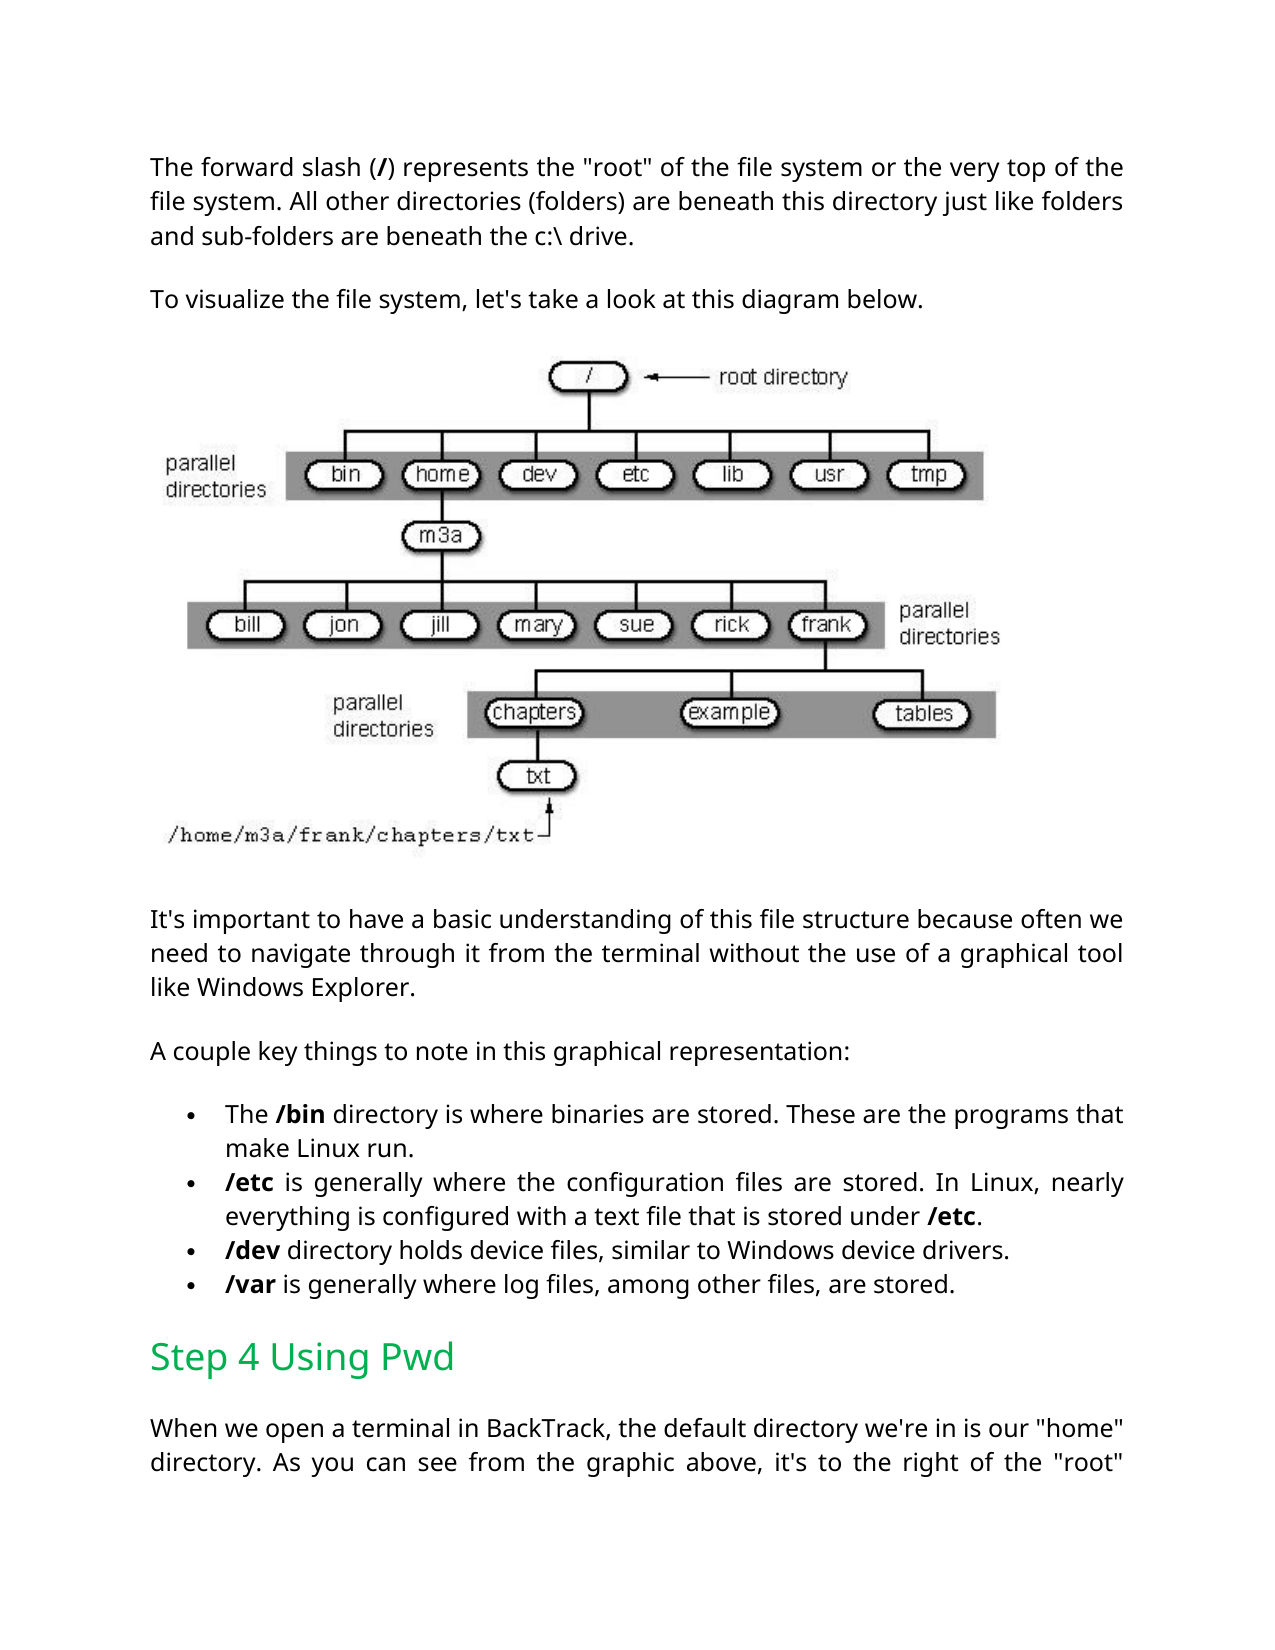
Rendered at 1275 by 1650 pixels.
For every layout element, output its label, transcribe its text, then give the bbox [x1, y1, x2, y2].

text The forward slash (/) represents the "root" of the file system or the very top of the file system. All other directories (folders) are beneath this directory just like folders and sub-folders are beneath the c:\ drive. [150, 150, 1125, 252]
text A couple key things to note in this graphical representation: [150, 1033, 1125, 1067]
list The /bin directory is where binaries are stored. These are the programs that make Linux run. [187, 1096, 1125, 1164]
picture [150, 344, 1025, 873]
text It's important to have a basic understanding of this file structure because often we need to navigate through it from the terminal without the use of a graphical tool like Windows Explorer. [150, 902, 1125, 1004]
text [150, 1410, 1125, 1478]
text To visualize the file system, let's take a look at this diagram below. [150, 281, 1125, 315]
list /dev directory holds device files, similar to Windows device drivers. [187, 1233, 1125, 1267]
text Step 4 Using Pwd [150, 1330, 1125, 1381]
list /etc is generally where the configuration files are stored. In Linux, nearly everything is configured with a text file that is stored under /etc. [187, 1164, 1125, 1233]
list /var is generally where log files, among other files, are stored. [187, 1267, 1125, 1301]
